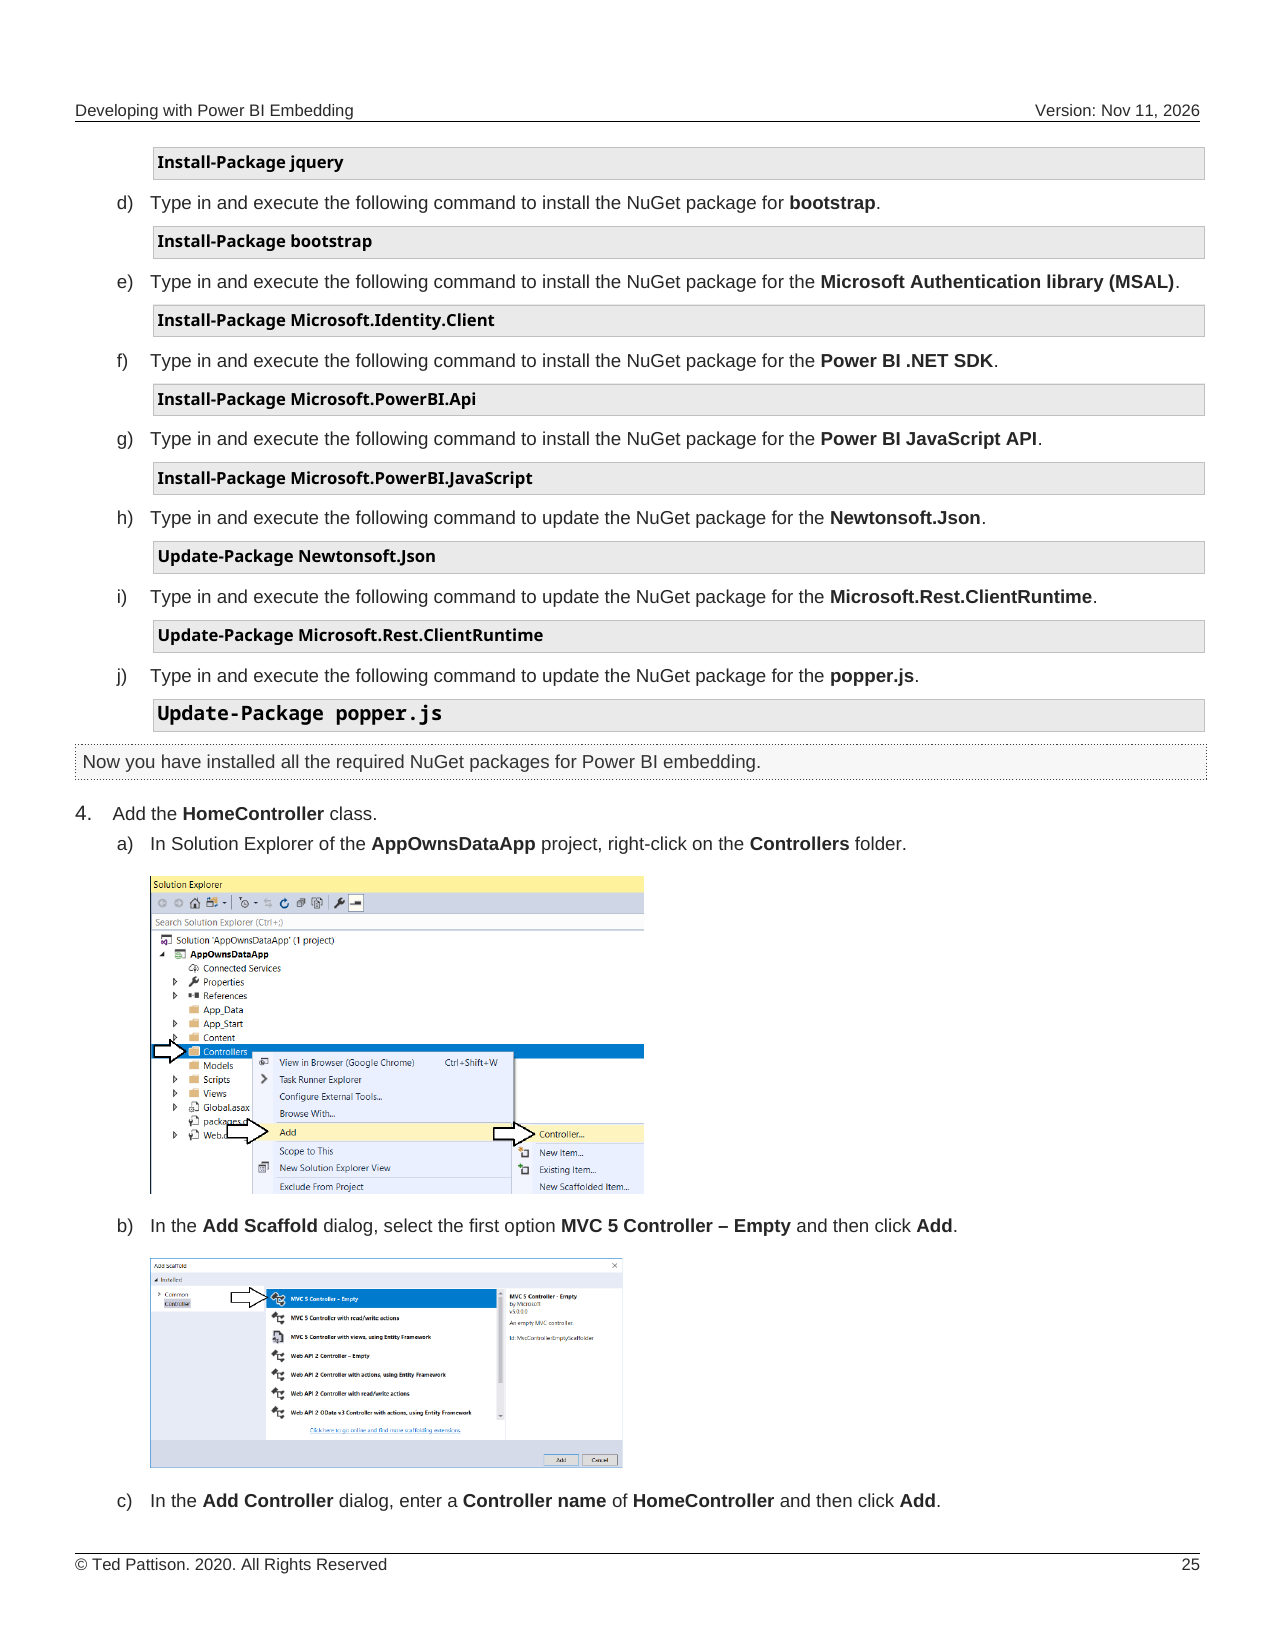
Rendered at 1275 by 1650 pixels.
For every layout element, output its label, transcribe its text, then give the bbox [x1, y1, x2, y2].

text Install-Package Microsoft.Identity.Client [154, 306, 1204, 336]
list In Solution Explorer of the AppOwnsDataApp project, right-click on the Controllers folder. [117, 833, 1200, 854]
text Now you have installed all the required NuGet packages for Power BI embedding. [75, 744, 1207, 780]
text Update-Package popper.js [154, 700, 1204, 731]
list In the Add Scaffold dialog, select the first option MVC 5 Controller – Empty and then click Add. [117, 1215, 1200, 1237]
list In the Add Controller dialog, enter a Controller name of HomeController and then click Add. [117, 1489, 1200, 1511]
list Type in and execute the following command to install the NuGet package for the Microsoft Authentication library (MSAL). [117, 271, 1200, 292]
text Install-Package Microsoft.PowerBI.JavaScript [154, 463, 1204, 494]
text Update-Package Newtonsoft.Json [154, 542, 1204, 573]
text Update-Package Microsoft.Rest.ClientRuntime [154, 621, 1204, 652]
list Type in and execute the following command to install the NuGet package for the Power BI JavaScript API. [117, 428, 1200, 450]
list Type in and execute the following command to update the NuGet package for the Newtonsoft.Json. [117, 507, 1200, 529]
text Install-Package bootstrap [154, 227, 1204, 258]
picture [150, 876, 644, 1194]
list Type in and execute the following command to install the NuGet package for bootstrap. [117, 192, 1200, 213]
list Type in and execute the following command to update the NuGet package for the Microsoft.Rest.ClientRuntime. [117, 586, 1200, 607]
list Add the HomeController class. [75, 801, 1200, 824]
list Type in and execute the following command to install the NuGet package for the Power BI .NET SDK. [117, 349, 1200, 371]
picture [150, 1258, 623, 1468]
list Type in and execute the following command to update the NuGet package for the popper.js. [117, 665, 1200, 686]
text Install-Package jquery [154, 148, 1204, 179]
text Install-Package Microsoft.PowerBI.Api [154, 385, 1204, 415]
